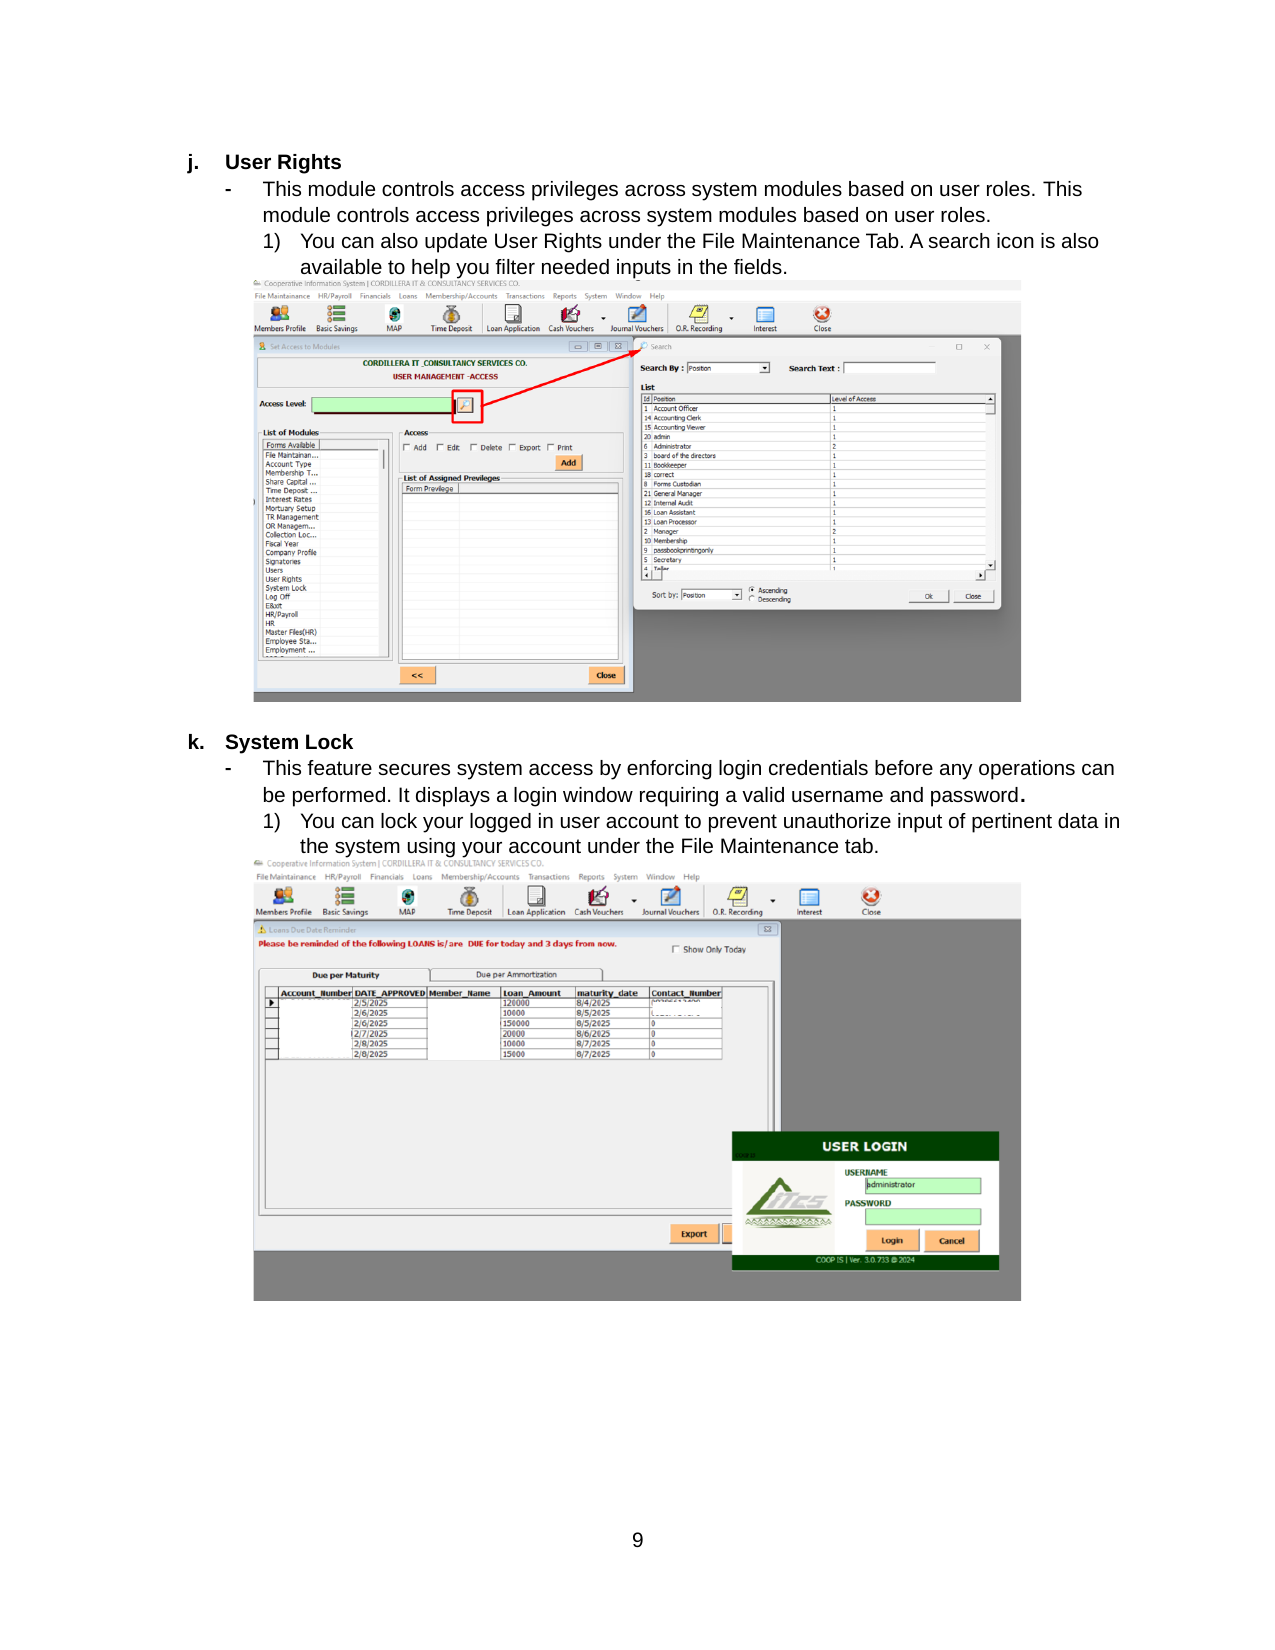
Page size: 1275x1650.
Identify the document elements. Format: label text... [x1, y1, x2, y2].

picture [253, 860, 1022, 1301]
subtitle User Rights [187, 150, 1125, 174]
list You can also update User Rights under the File Maintenance Tab. A search icon is also available to help you filter needed inputs in the fields. [262, 229, 1125, 279]
picture [253, 280, 1022, 702]
subtitle System Lock [187, 729, 1125, 753]
list This feature secures system access by enforcing login credentials before any operations can be performed. It displays a login window requiring a valid username and password. [225, 755, 1125, 807]
list This module controls access privileges across system modules based on user roles. This module controls access privileges across system modules based on user roles. [225, 176, 1125, 227]
list You can lock your logged in user account to prevent unauthorize input of pertinent data in the system using your account under the File Maintenance tab. [262, 808, 1125, 858]
